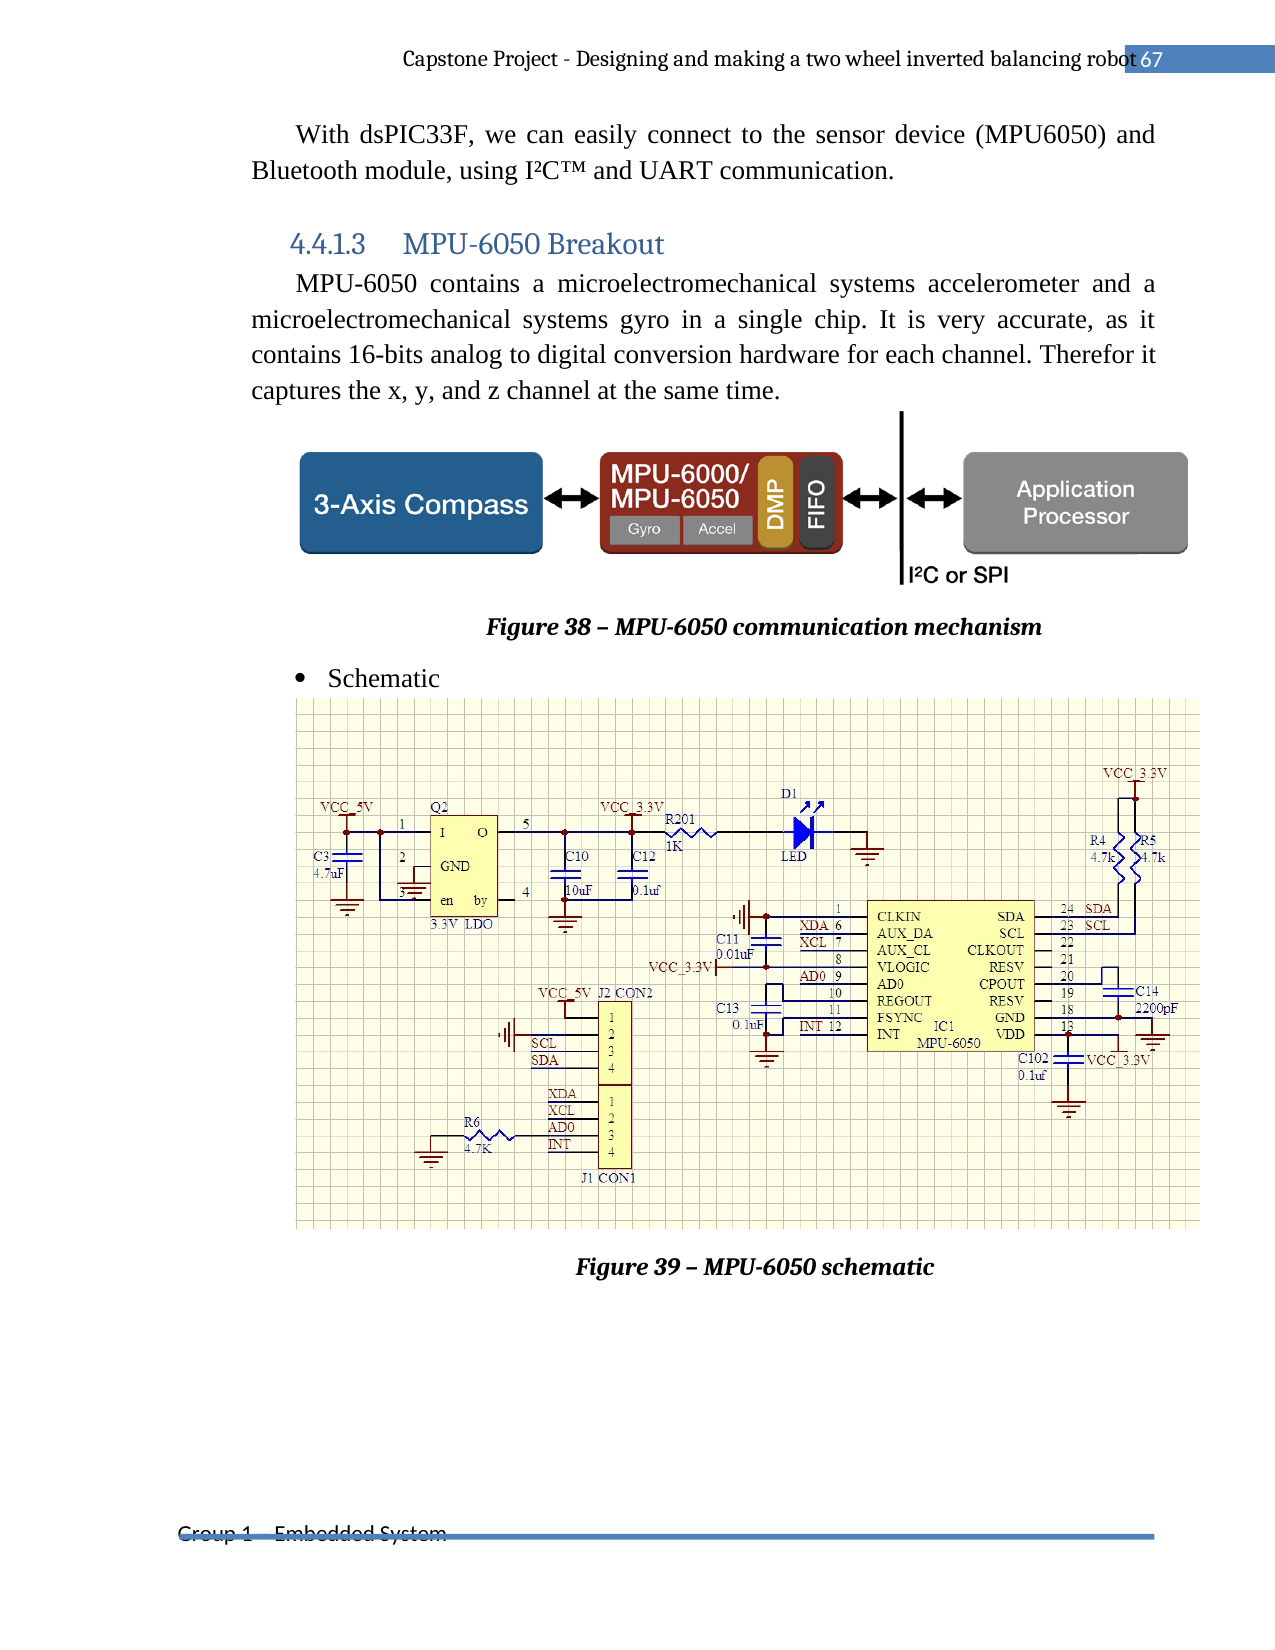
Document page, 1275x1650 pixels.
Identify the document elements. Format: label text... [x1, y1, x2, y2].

text Figure 39 – MPU-6050 schematic [355, 1253, 1157, 1282]
text With dsPIC33F, we can easily connect to the sensor device (MPU6050) and Bluetooth module, using I²C™ and UART communication. [251, 118, 1157, 185]
picture [295, 698, 1200, 1229]
list Schematic [251, 662, 1157, 693]
text Figure 38 – MPU-6050 communication mechanism [374, 612, 1157, 641]
text MPU-6050 contains a microelectromechanical systems accelerometer and a microelectromechanical systems gyro in a single chip. It is very accurate, as it contains 16-bits analog to digital conversion hardware for each channel. Therefor it captures the x, y, and z channel at the same time. [251, 267, 1157, 406]
subtitle MPU-6050 Breakout [290, 226, 1157, 262]
picture [295, 410, 1191, 588]
